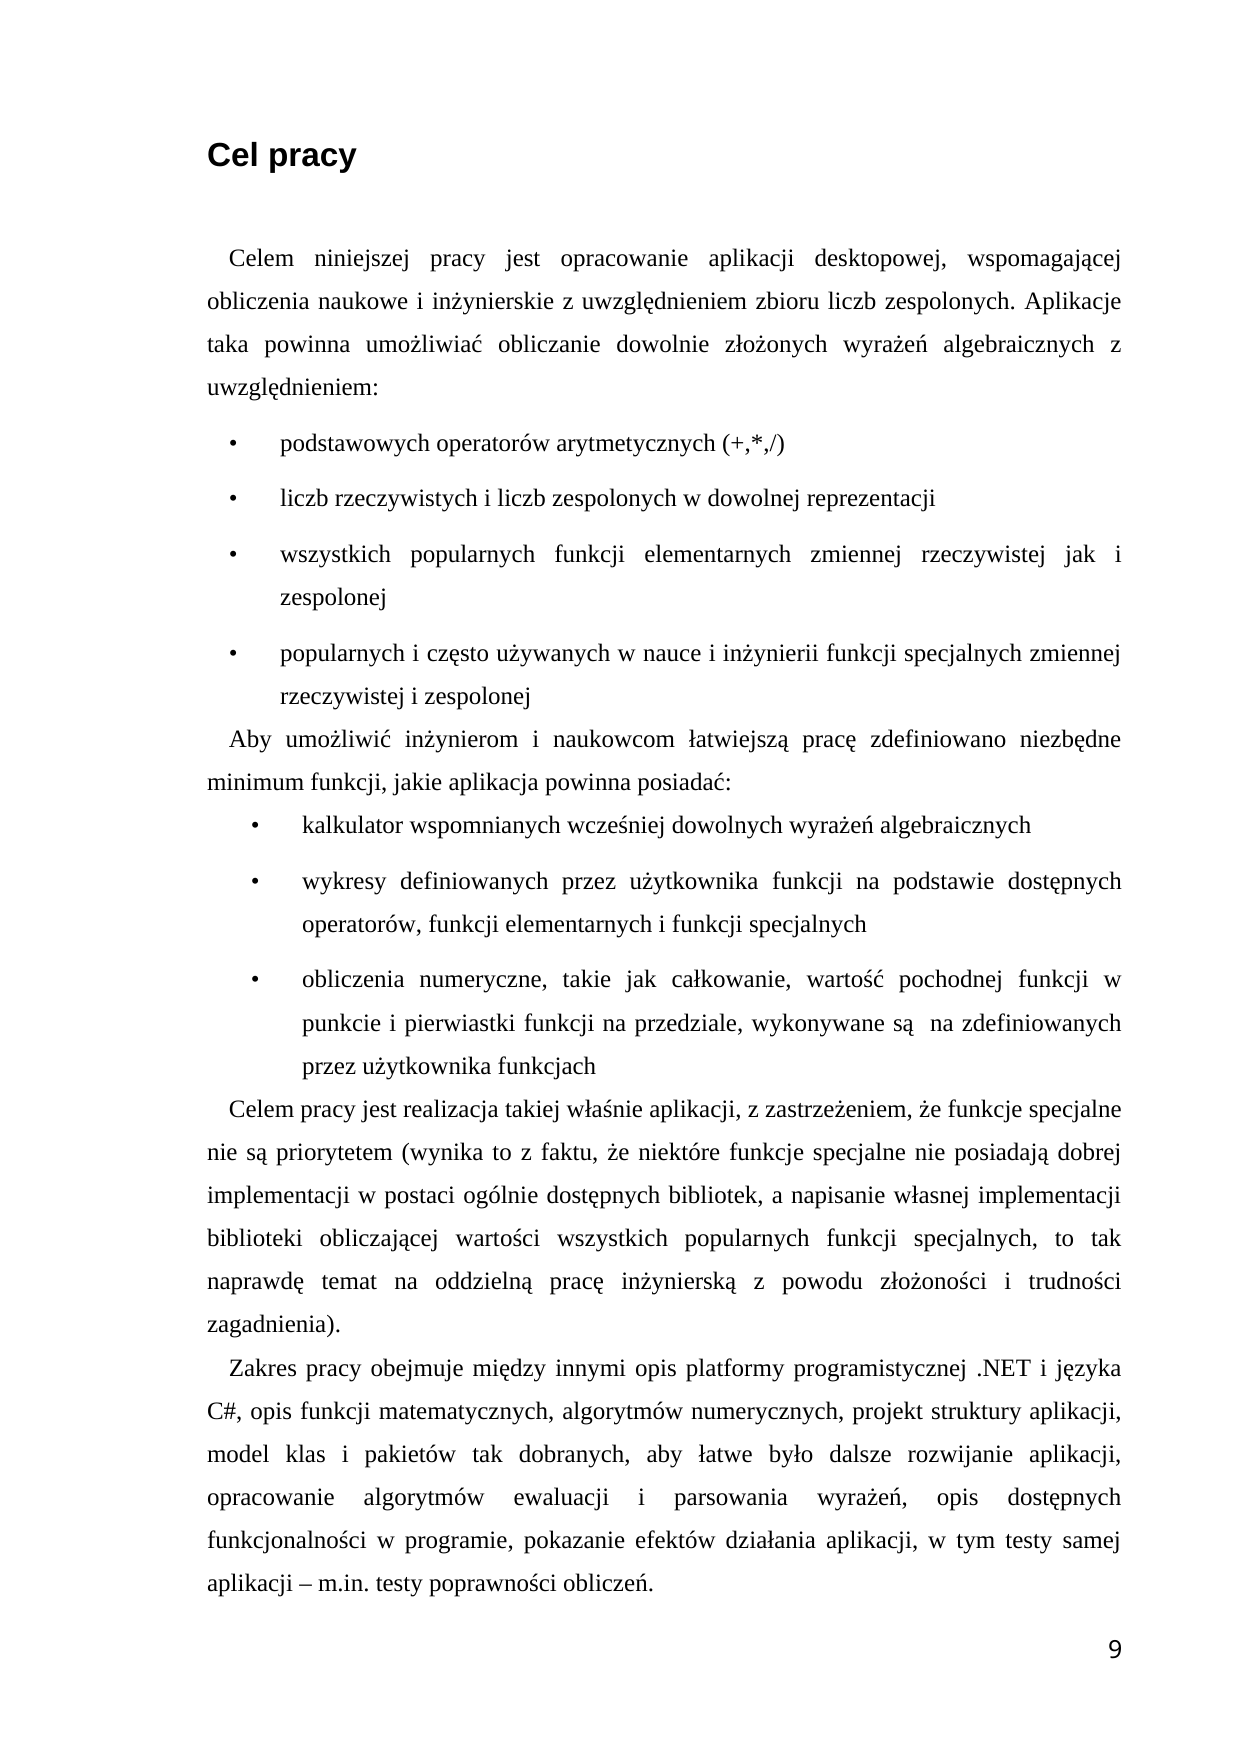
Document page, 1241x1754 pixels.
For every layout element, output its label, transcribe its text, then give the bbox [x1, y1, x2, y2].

list popularnych i często używanych w nauce i inżynierii funkcji specjalnych zmiennej rzeczywistej i zespolonej [229, 638, 1122, 709]
text Celem pracy jest realizacja takiej właśnie aplikacji, z zastrzeżeniem, że funkcje specjalne nie są priorytetem (wynika to z faktu, że niektóre funkcje specjalne nie posiadają dobrej implementacji w postaci ogólnie dostępnych bibliotek, a napisanie własnej implementacji biblioteki obliczającej wartości wszystkich popularnych funkcji specjalnych, to tak naprawdę temat na oddzielną pracę inżynierską z powodu złożoności i trudności zagadnienia). [207, 1094, 1122, 1338]
list wszystkich popularnych funkcji elementarnych zmiennej rzeczywistej jak i zespolonej [229, 539, 1122, 611]
list kalkulator wspomnianych wcześniej dowolnych wyrażeń algebraicznych [251, 810, 1122, 839]
subtitle Cel pracy [207, 135, 1122, 173]
list wykresy definiowanych przez użytkownika funkcji na podstawie dostępnych operatorów, funkcji elementarnych i funkcji specjalnych [251, 866, 1122, 938]
list liczb rzeczywistych i liczb zespolonych w dowolnej reprezentacji [229, 483, 1122, 512]
text Zakres pracy obejmuje między innymi opis platformy programistycznej .NET i języka C#, opis funkcji matematycznych, algorytmów numerycznych, projekt struktury aplikacji, model klas i pakietów tak dobranych, aby łatwe było dalsze rozwijanie aplikacji, opracowanie algorytmów ewaluacji i parsowania wyrażeń, opis dostępnych funkcjonalności w programie, pokazanie efektów działania aplikacji, w tym testy samej aplikacji – m.in. testy poprawności obliczeń. [207, 1353, 1122, 1597]
text Celem niniejszej pracy jest opracowanie aplikacji desktopowej, wspomagającej obliczenia naukowe i inżynierskie z uwzględnieniem zbioru liczb zespolonych. Aplikacje taka powinna umożliwiać obliczanie dowolnie złożonych wyrażeń algebraicznych z uwzględnieniem: [207, 243, 1122, 401]
text Aby umożliwić inżynierom i naukowcom łatwiejszą pracę zdefiniowano niezbędne minimum funkcji, jakie aplikacja powinna posiadać: [207, 724, 1122, 796]
list obliczenia numeryczne, takie jak całkowanie, wartość pochodnej funkcji w punkcie i pierwiastki funkcji na przedziale, wykonywane są na zdefiniowanych przez użytkownika funkcjach [251, 964, 1122, 1079]
list podstawowych operatorów arytmetycznych (+,*,/) [229, 428, 1122, 456]
